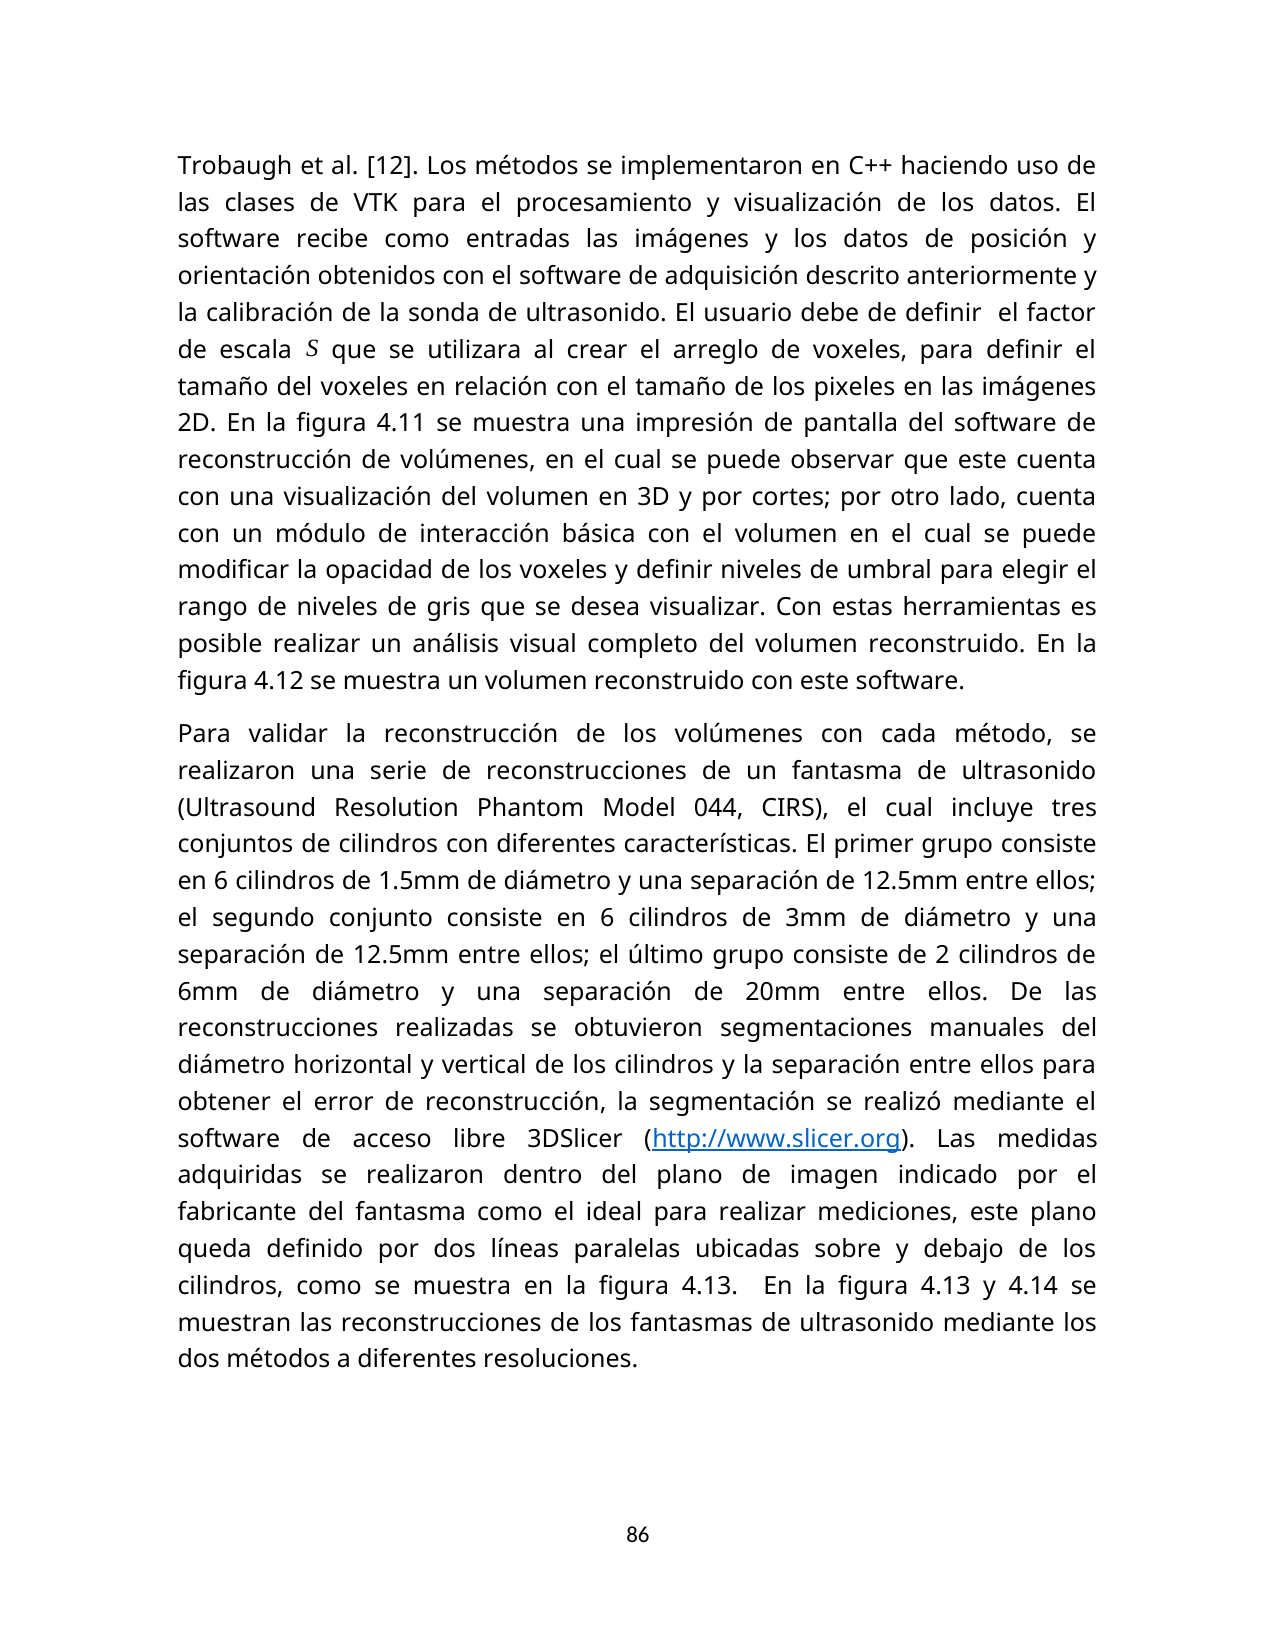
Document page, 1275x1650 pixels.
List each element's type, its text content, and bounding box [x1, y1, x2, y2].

text Para validar la reconstrucción de los volúmenes con cada método, se realizaron una serie de reconstrucciones de un fantasma de ultrasonido (Ultrasound Resolution Phantom Model 044, CIRS), el cual incluye tres conjuntos de cilindros con diferentes características. El primer grupo consiste en 6 cilindros de 1.5mm de diámetro y una separación de 12.5mm entre ellos; el segundo conjunto consiste en 6 cilindros de 3mm de diámetro y una separación de 12.5mm entre ellos; el último grupo consiste de 2 cilindros de 6mm de diámetro y una separación de 20mm entre ellos. De las reconstrucciones realizadas se obtuvieron segmentaciones manuales del diámetro horizontal y vertical de los cilindros y la separación entre ellos para obtener el error de reconstrucción, la segmentación se realizó mediante el software de acceso libre 3DSlicer (http://www.slicer.org). Las medidas adquiridas se realizaron dentro del plano de imagen indicado por el fabricante del fantasma como el ideal para realizar mediciones, este plano queda definido por dos líneas paralelas ubicadas sobre y debajo de los cilindros, como se muestra en la figura 4.13. En la figura 4.13 y 4.14 se muestran las reconstrucciones de los fantasmas de ultrasonido mediante los dos métodos a diferentes resoluciones. [177, 716, 1098, 1375]
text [177, 148, 1098, 696]
